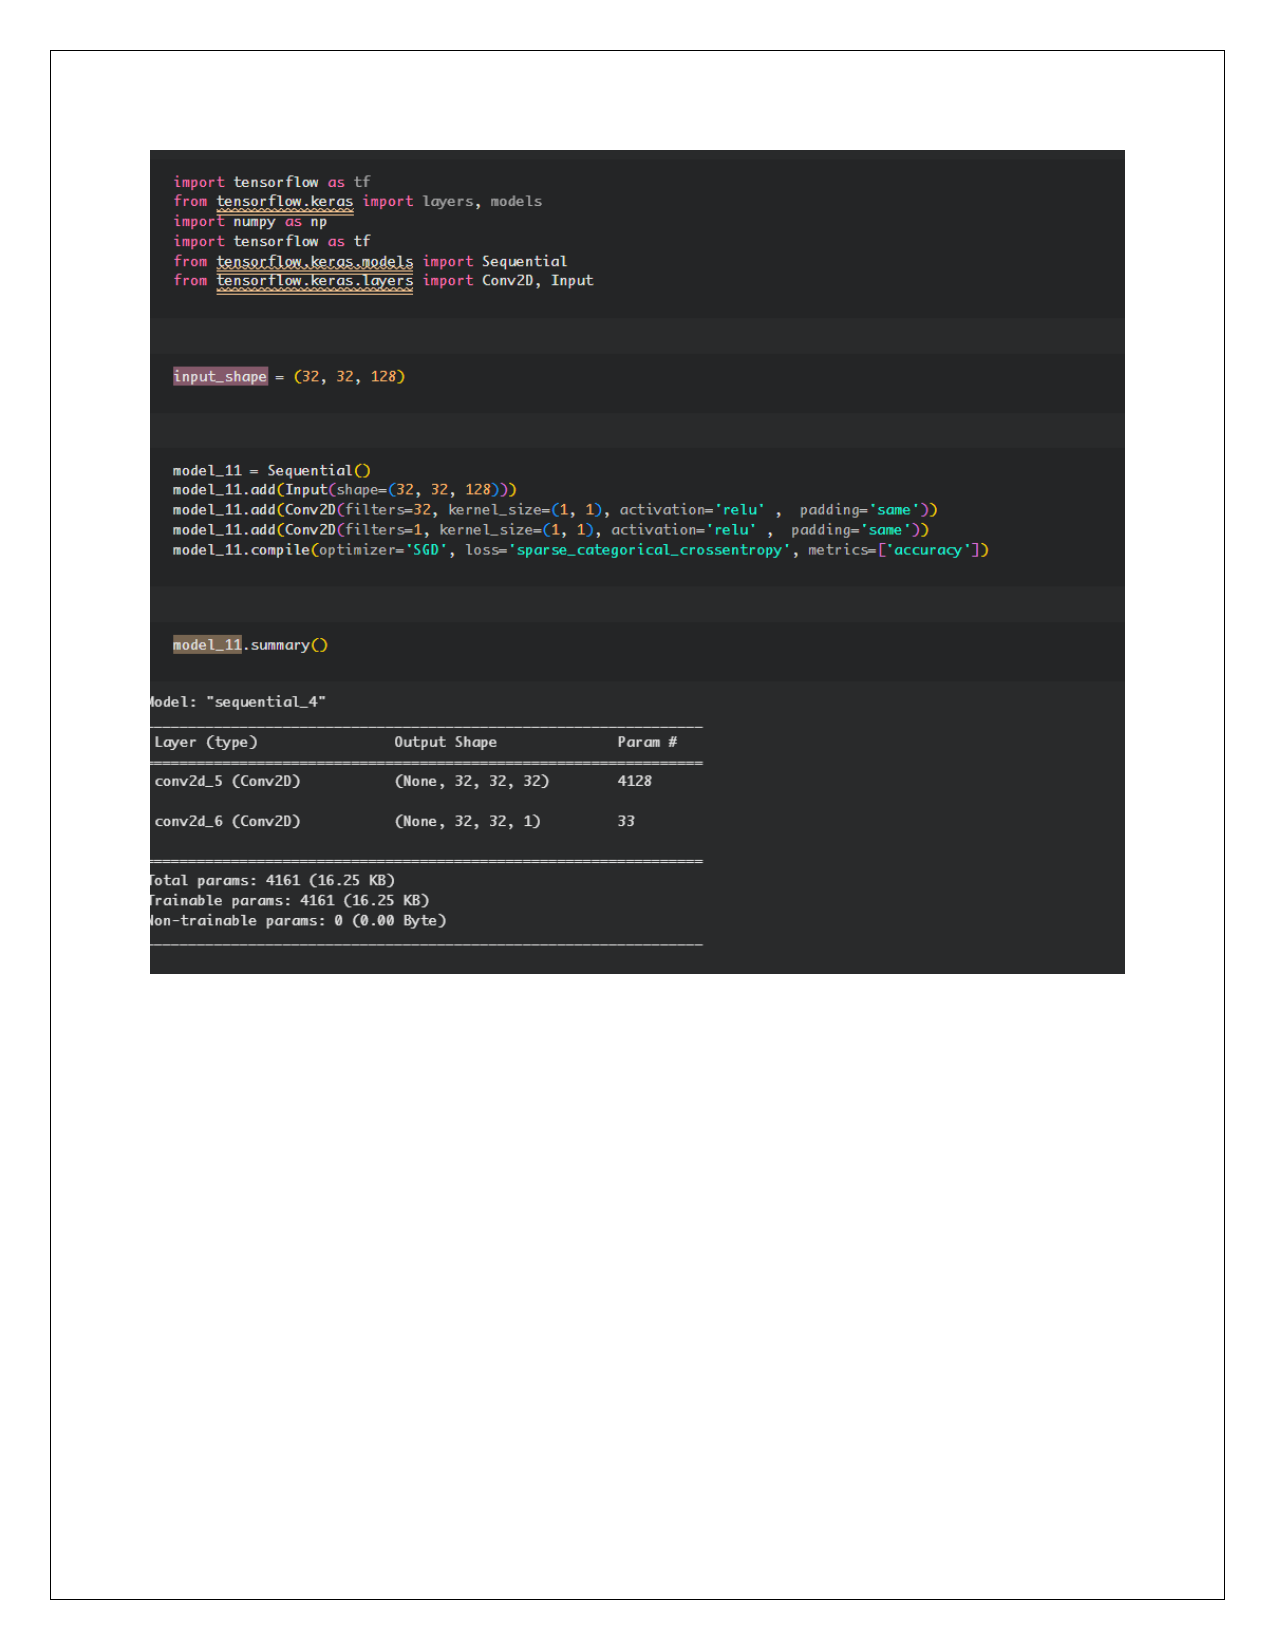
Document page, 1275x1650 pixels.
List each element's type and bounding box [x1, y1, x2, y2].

picture [150, 150, 1125, 974]
